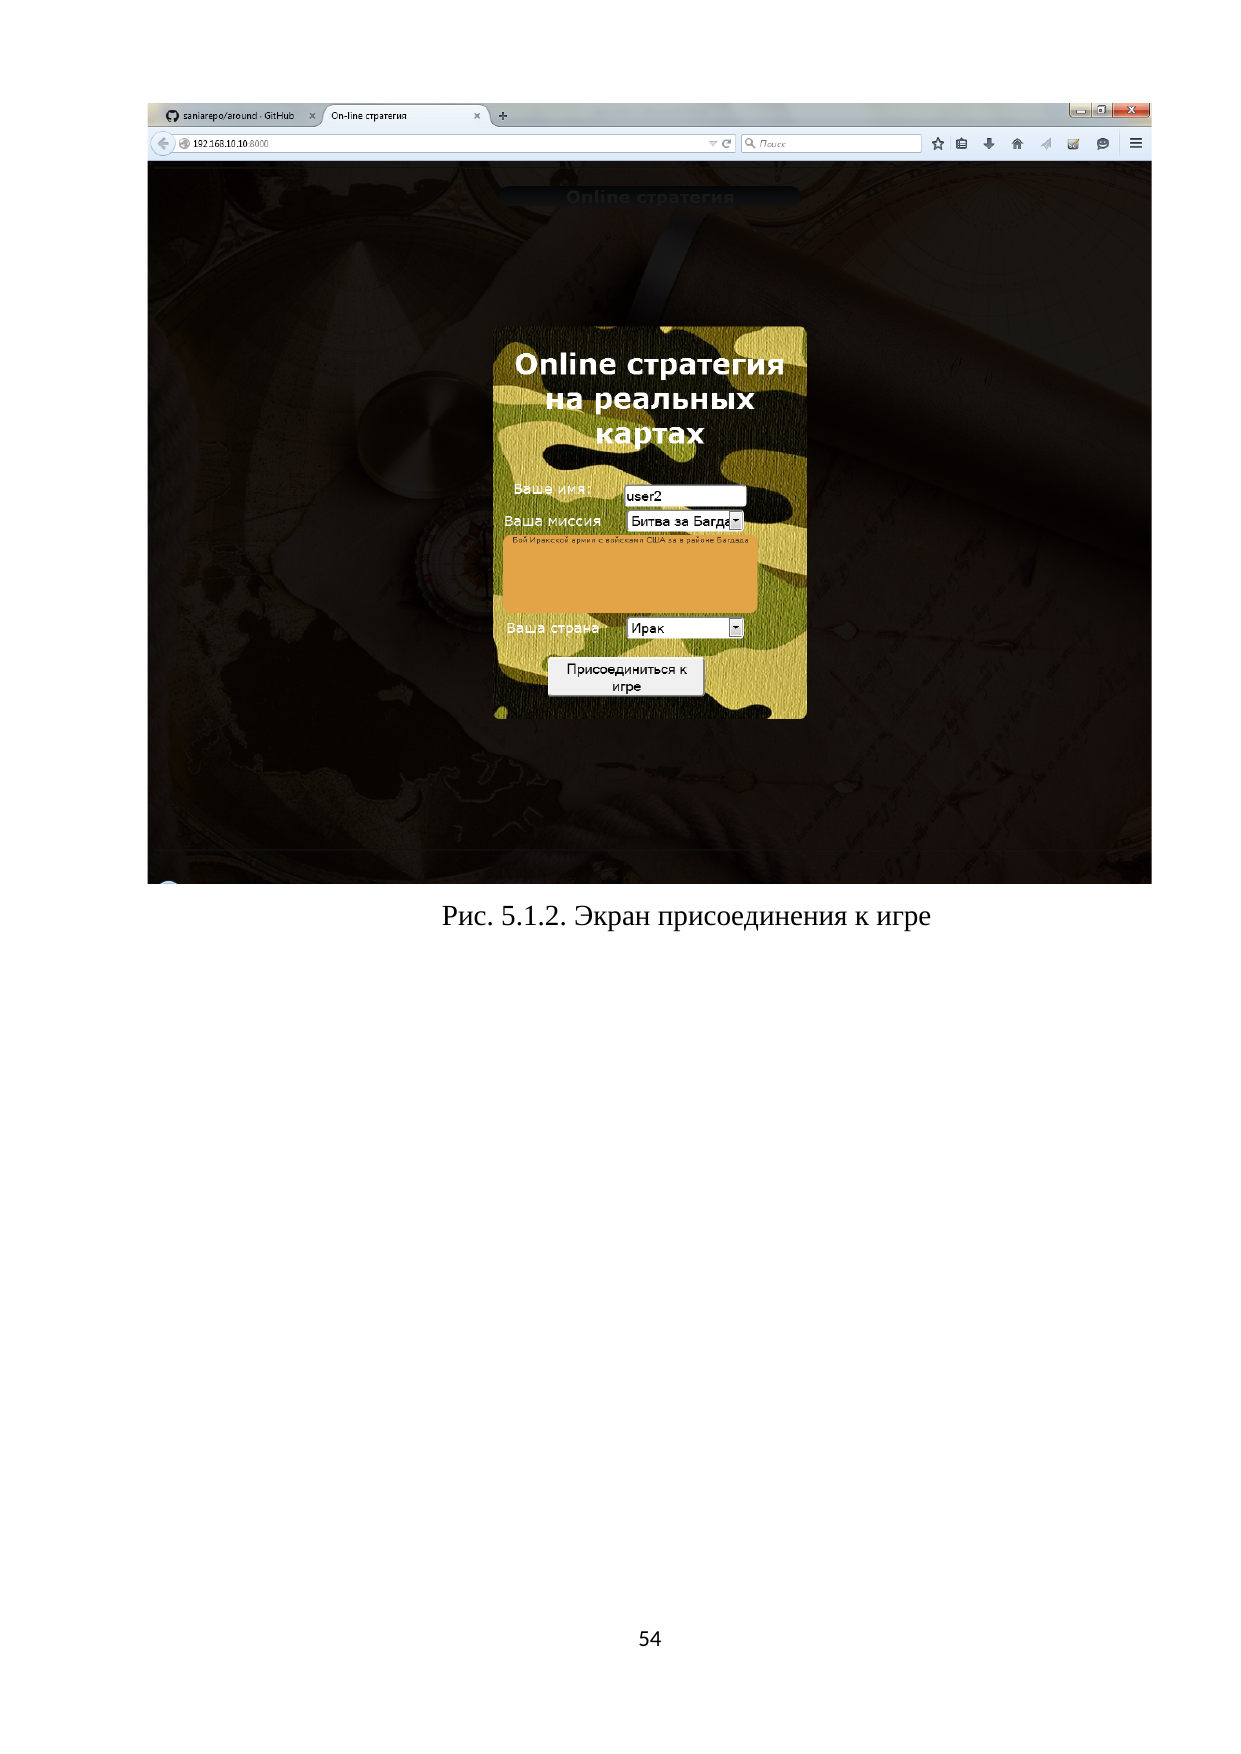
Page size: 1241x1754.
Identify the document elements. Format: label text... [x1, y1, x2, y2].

picture [147, 103, 1152, 884]
text Рис. 5.1.2. Экран присоединения к игре [148, 898, 1152, 931]
